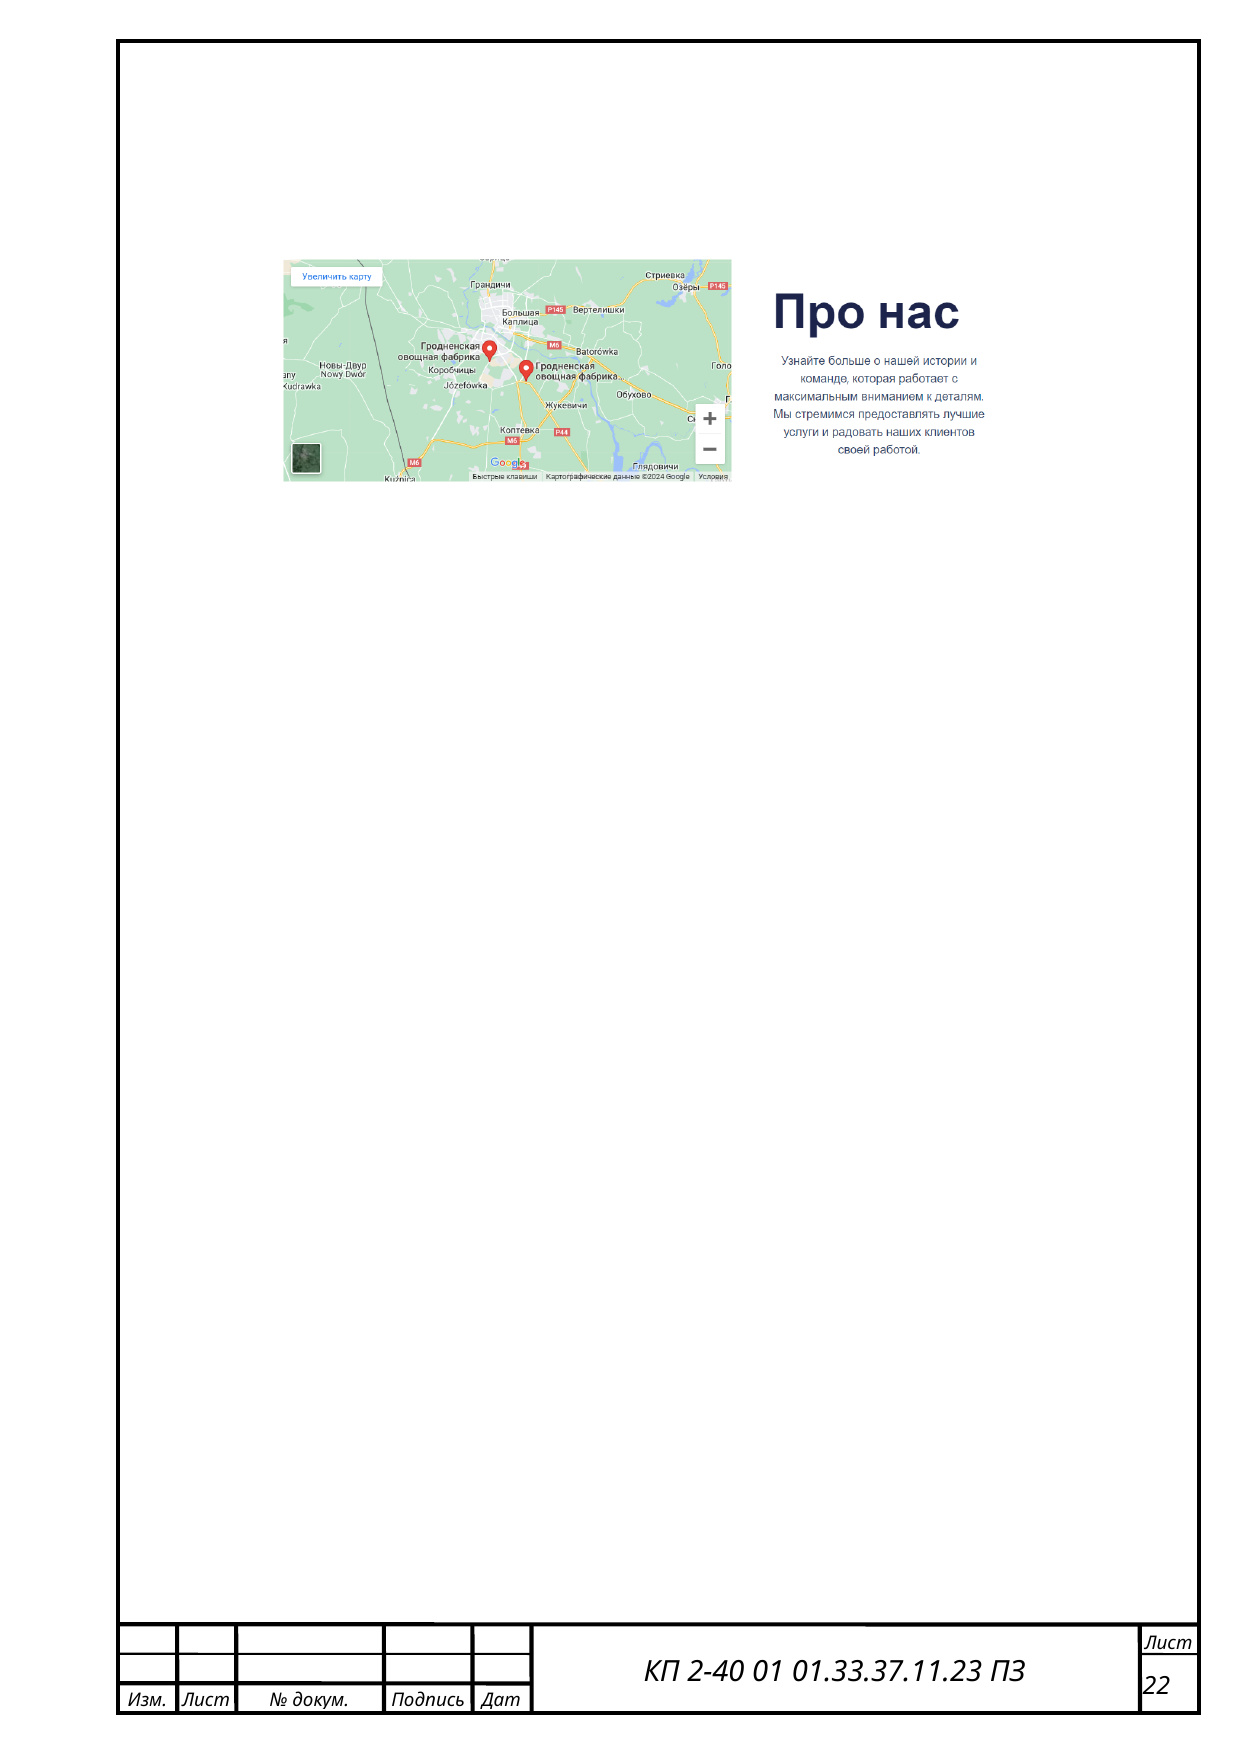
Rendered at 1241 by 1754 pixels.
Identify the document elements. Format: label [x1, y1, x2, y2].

picture [147, 118, 1182, 579]
